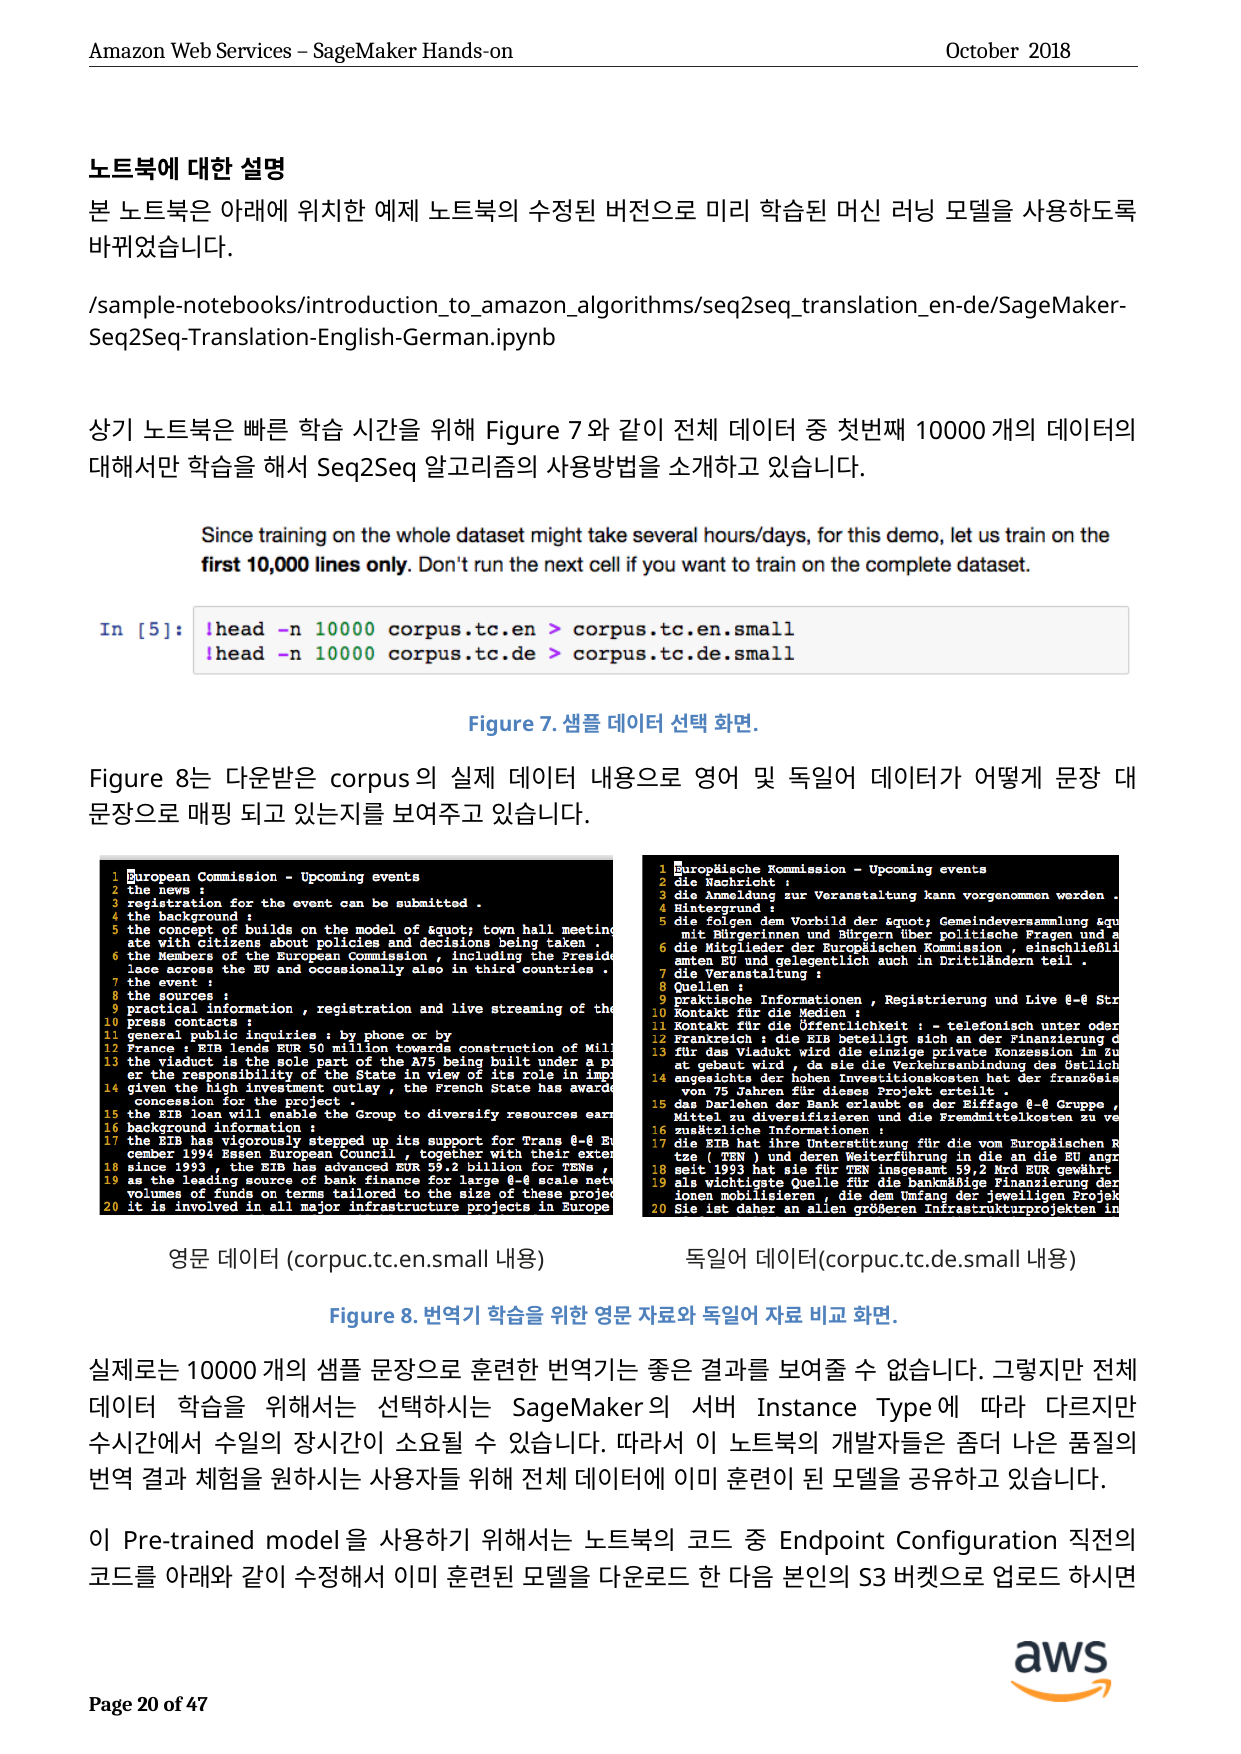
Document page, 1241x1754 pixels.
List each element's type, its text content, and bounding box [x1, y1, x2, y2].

picture [642, 855, 1119, 1217]
text Figure 7. 샘플 데이터 선택 화면. [89, 707, 1138, 737]
text 상기 노트북은 빠른 학습 시간을 위해 Figure 7와 같이 전체 데이터 중 첫번째 10000개의 데이터의 대해서만 학습을 해서 Seq2Seq 알고리즘의 사용방법을 소개하고 있습니다. [89, 411, 1138, 483]
table_header [624, 856, 1137, 1241]
text /sample-notebooks/introduction_to_amazon_algorithms/seq2seq_translation_en-de/SageMaker-Seq2Seq-Translation-English-German.ipynb [89, 289, 1138, 352]
table_cell 영문 데이터 (corpuc.tc.en.small 내용) [88, 1241, 624, 1299]
text Figure 8. 번역기 학습을 위한 영문 자료와 독일어 자료 비교 화면. [89, 1299, 1138, 1330]
text 실제로는10000개의 샘플 문장으로 훈련한 번역기는 좋은 결과를 보여줄 수 없습니다. 그렇지만 전체 데이터 학습을 위해서는 선택하시는 SageMaker의 서버 Instance Type에 따라 다르지만 수시간에서 수일의 장시간이 소요될 수 있습니다. 따라서 이 노트북의 개발자들은 좀더 나은 품질의 번역 결과 체험을 원하시는 사용자들 위해 전체 데이터에 이미 훈련이 된 모델을 공유하고 있습니다. [89, 1351, 1138, 1496]
text Figure 8는 다운받은 corpus의 실제 데이터 내용으로 영어 및 독일어 데이터가 어떻게 문장 대 문장으로 매핑 되고 있는지를 보여주고 있습니다. [89, 758, 1138, 831]
table_cell 독일어 데이터(corpuc.tc.de.small 내용) [624, 1241, 1137, 1299]
picture [99, 855, 613, 1215]
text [89, 1521, 1138, 1593]
text 본 노트북은 아래에 위치한 예제 노트북의 수정된 버전으로 미리 학습된 머신 러닝 모델을 사용하도록 바뀌었습니다. [89, 192, 1138, 264]
picture [89, 508, 1138, 682]
subtitle 노트북에 대한 설명 [89, 150, 1138, 186]
picture [1000, 1630, 1120, 1712]
table_header [88, 856, 624, 1241]
